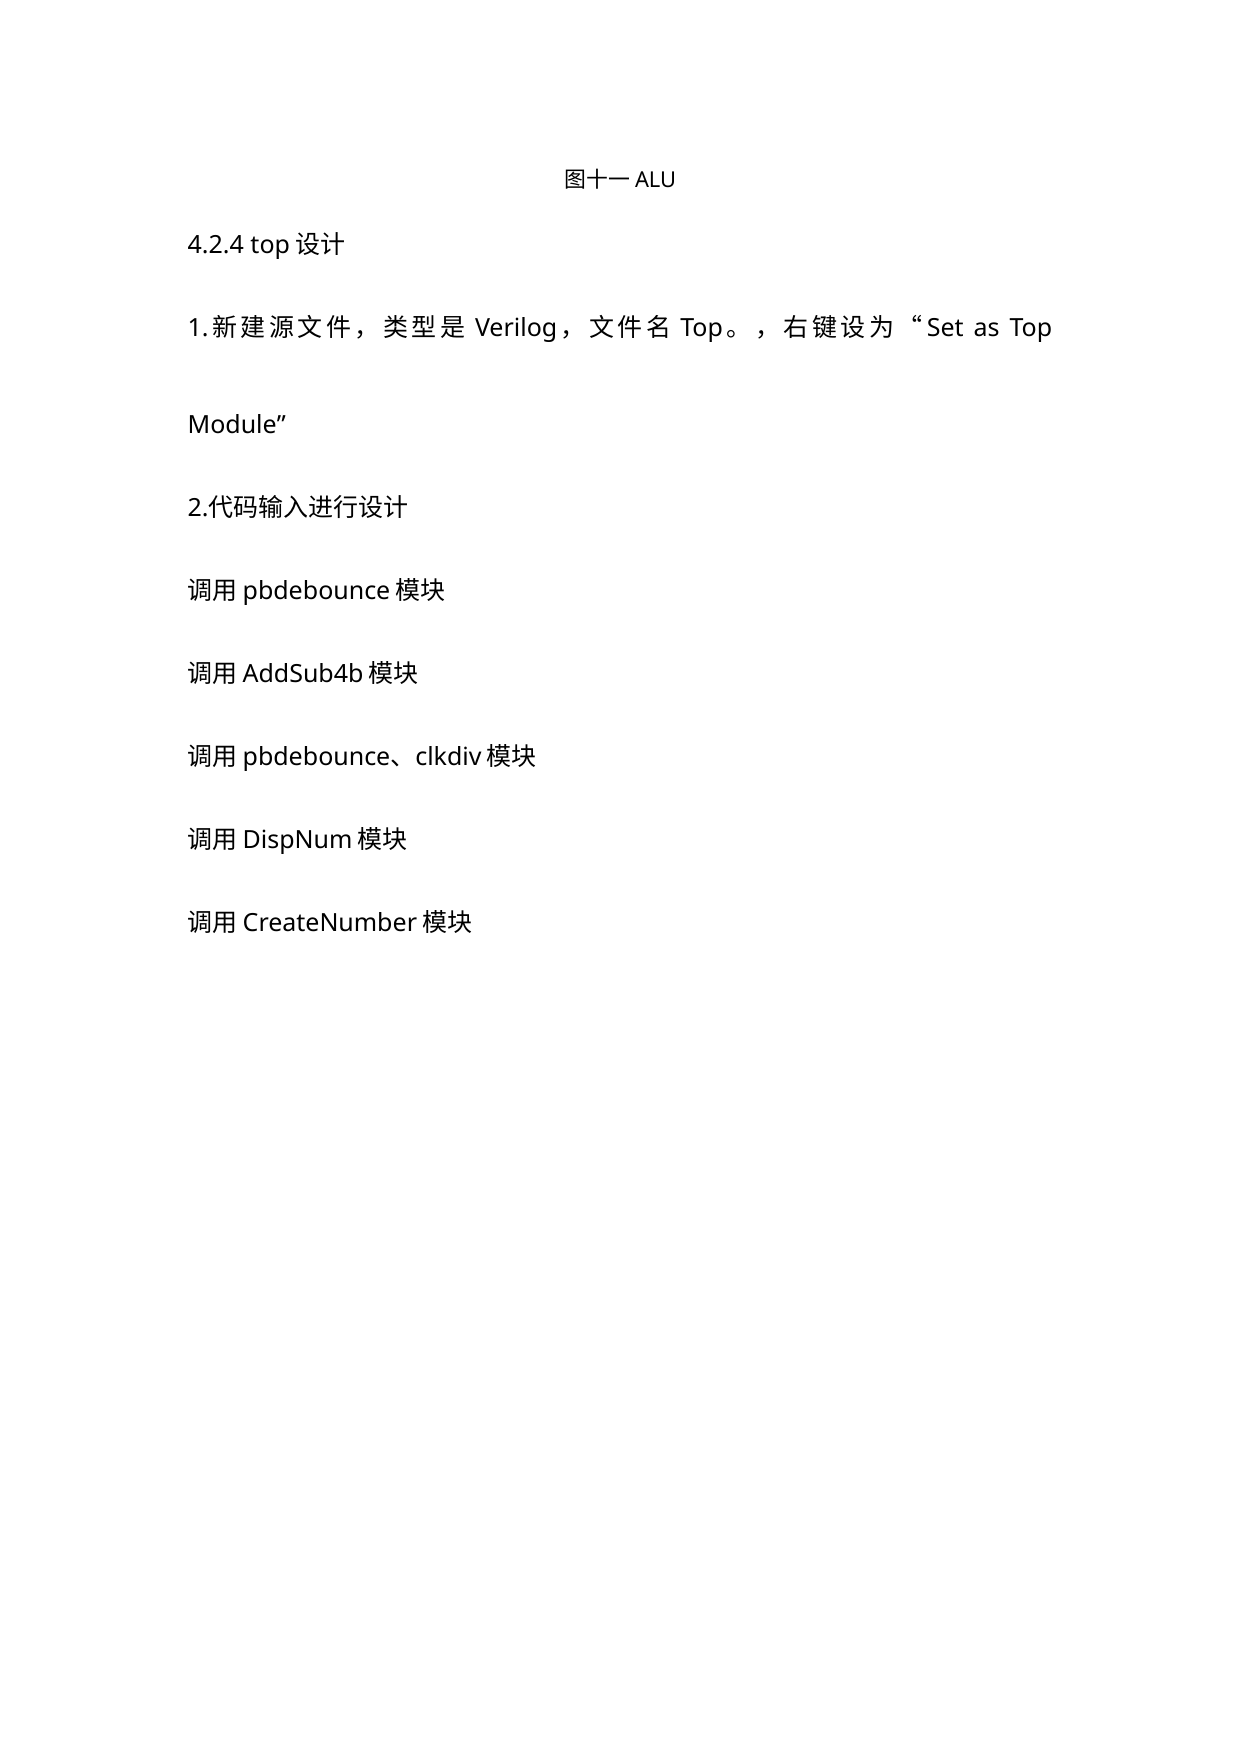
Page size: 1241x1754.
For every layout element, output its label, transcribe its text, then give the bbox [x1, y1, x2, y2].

text 1.新建源文件，类型是Verilog，文件名Top。，右键设为“Set as Top Module” [187, 293, 1053, 456]
text 4.2.4 top设计 [187, 210, 1053, 275]
text 调用pbdebounce模块 [187, 556, 1053, 621]
text 图十一 ALU [187, 162, 1053, 194]
text 调用pbdebounce、clkdiv模块 [187, 722, 1053, 787]
text 2.代码输入进行设计 [187, 473, 1053, 538]
text 调用CreateNumber模块 [187, 888, 1053, 953]
text 调用DispNum模块 [187, 805, 1053, 870]
text 调用AddSub4b模块 [187, 639, 1053, 704]
